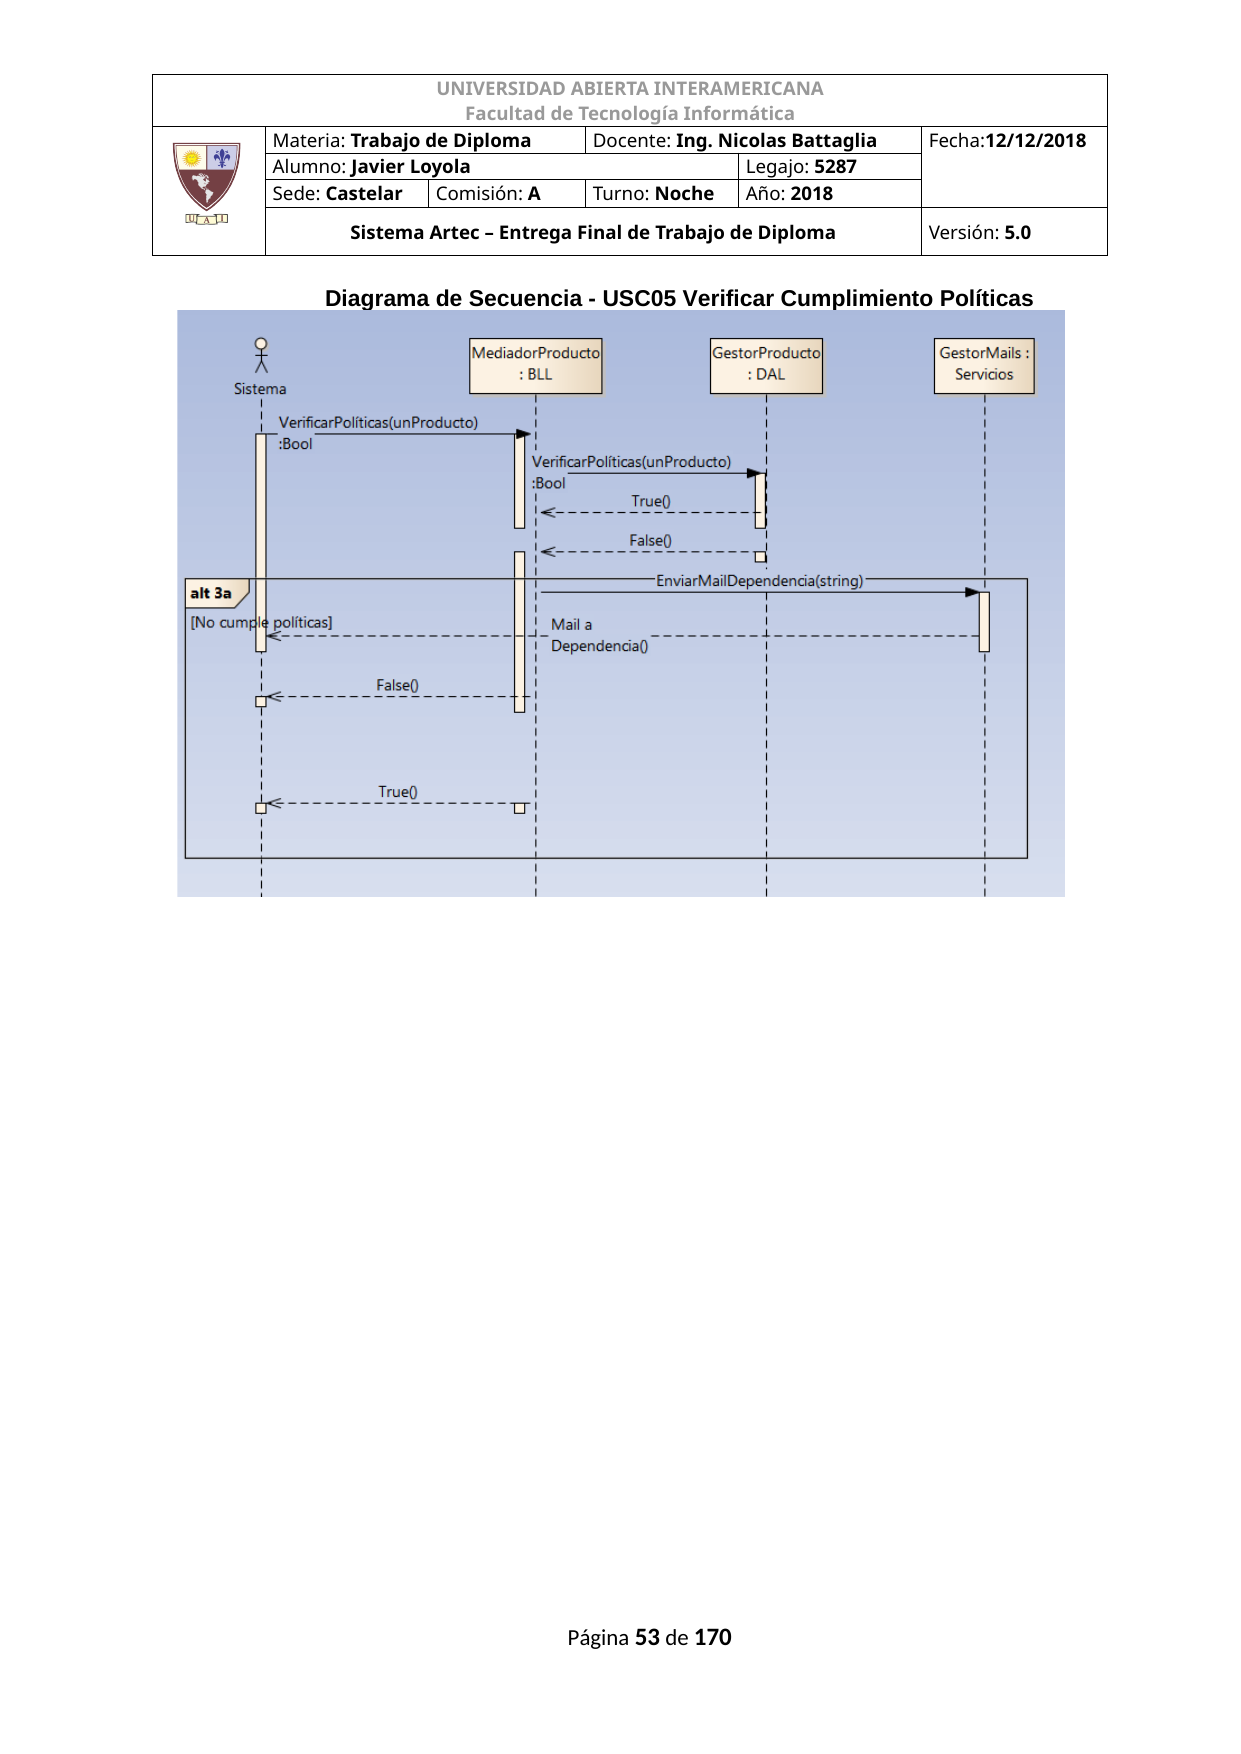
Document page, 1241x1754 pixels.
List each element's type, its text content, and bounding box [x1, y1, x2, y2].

picture [177, 310, 1065, 897]
text Diagrama de Secuencia - USC05 Verificar Cumplimiento Políticas [251, 284, 1122, 311]
picture [157, 136, 257, 228]
